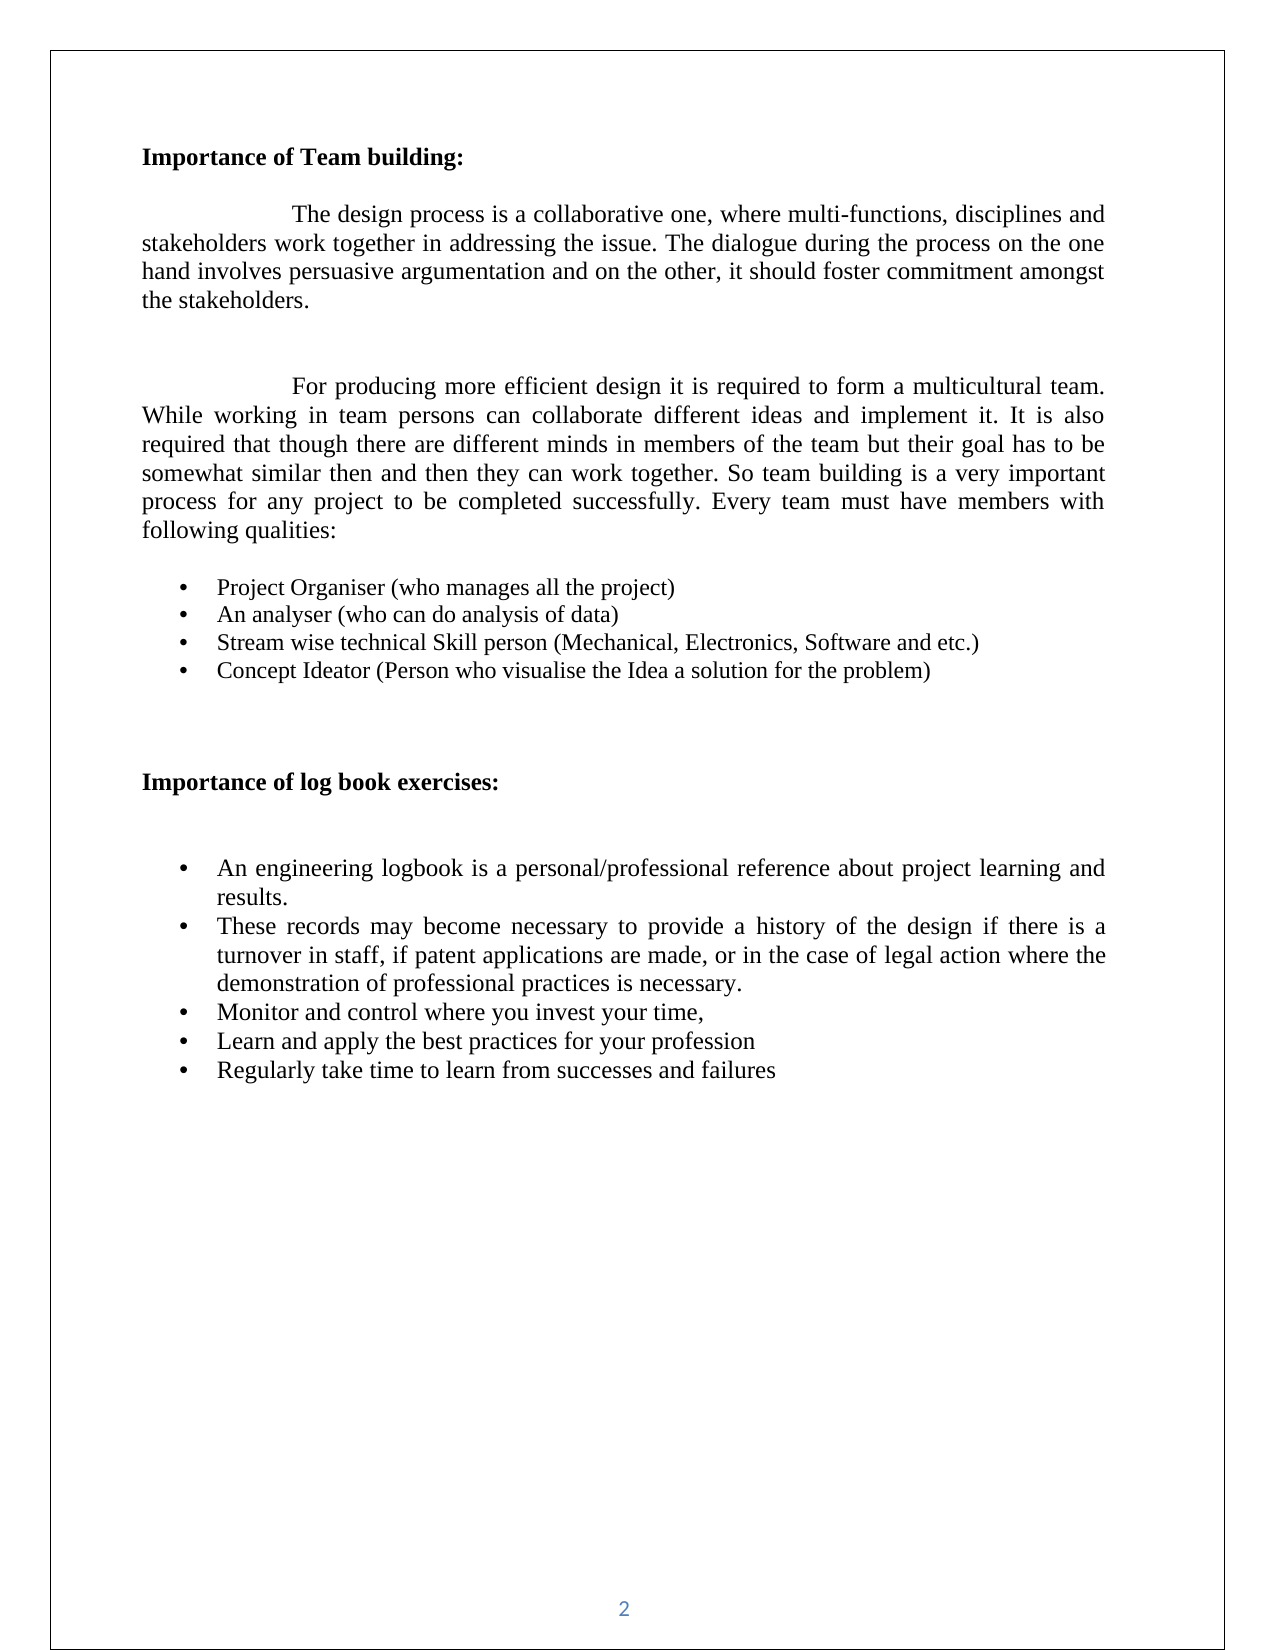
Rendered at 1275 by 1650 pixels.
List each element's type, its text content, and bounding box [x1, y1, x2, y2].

list Stream wise technical Skill person (Mechanical, Electronics, Software and etc.) [179, 628, 1106, 656]
list Regularly take time to learn from successes and failures [179, 1055, 1106, 1084]
text Importance of Team building: [142, 142, 1106, 170]
list These records may become necessary to provide a history of the design if there is a turnover in staff, if patent applications are made, or in the case of legal action where the demonstration of professional practices is necessary. [179, 911, 1106, 997]
list Concept Ideator (Person who visualise the Idea a solution for the problem) [179, 656, 1106, 683]
list Monitor and control where you invest your time, [179, 997, 1106, 1026]
text The design process is a collaborative one, where multi-functions, disciplines and stakeholders work together in addressing the issue. The dialogue during the process on the one hand involves persuasive argumentation and on the other, it should foster commitment amongst the stakeholders. [142, 199, 1106, 314]
list An analyser (who can do analysis of data) [179, 600, 1106, 628]
list Learn and apply the best practices for your profession [179, 1026, 1106, 1055]
text For producing more efficient design it is required to form a multicultural team. While working in team persons can collaborate different ideas and implement it. It is also required that though there are different minds in members of the team but their goal has to be somewhat similar then and then they can work together. So team building is a very important process for any project to be completed successfully. Every team must have members with following qualities: [142, 371, 1106, 544]
text Importance of log book exercises: [142, 767, 1106, 796]
list An engineering logbook is a personal/professional reference about project learning and results. [179, 853, 1106, 911]
list Project Organiser (who manages all the project) [179, 573, 1106, 600]
